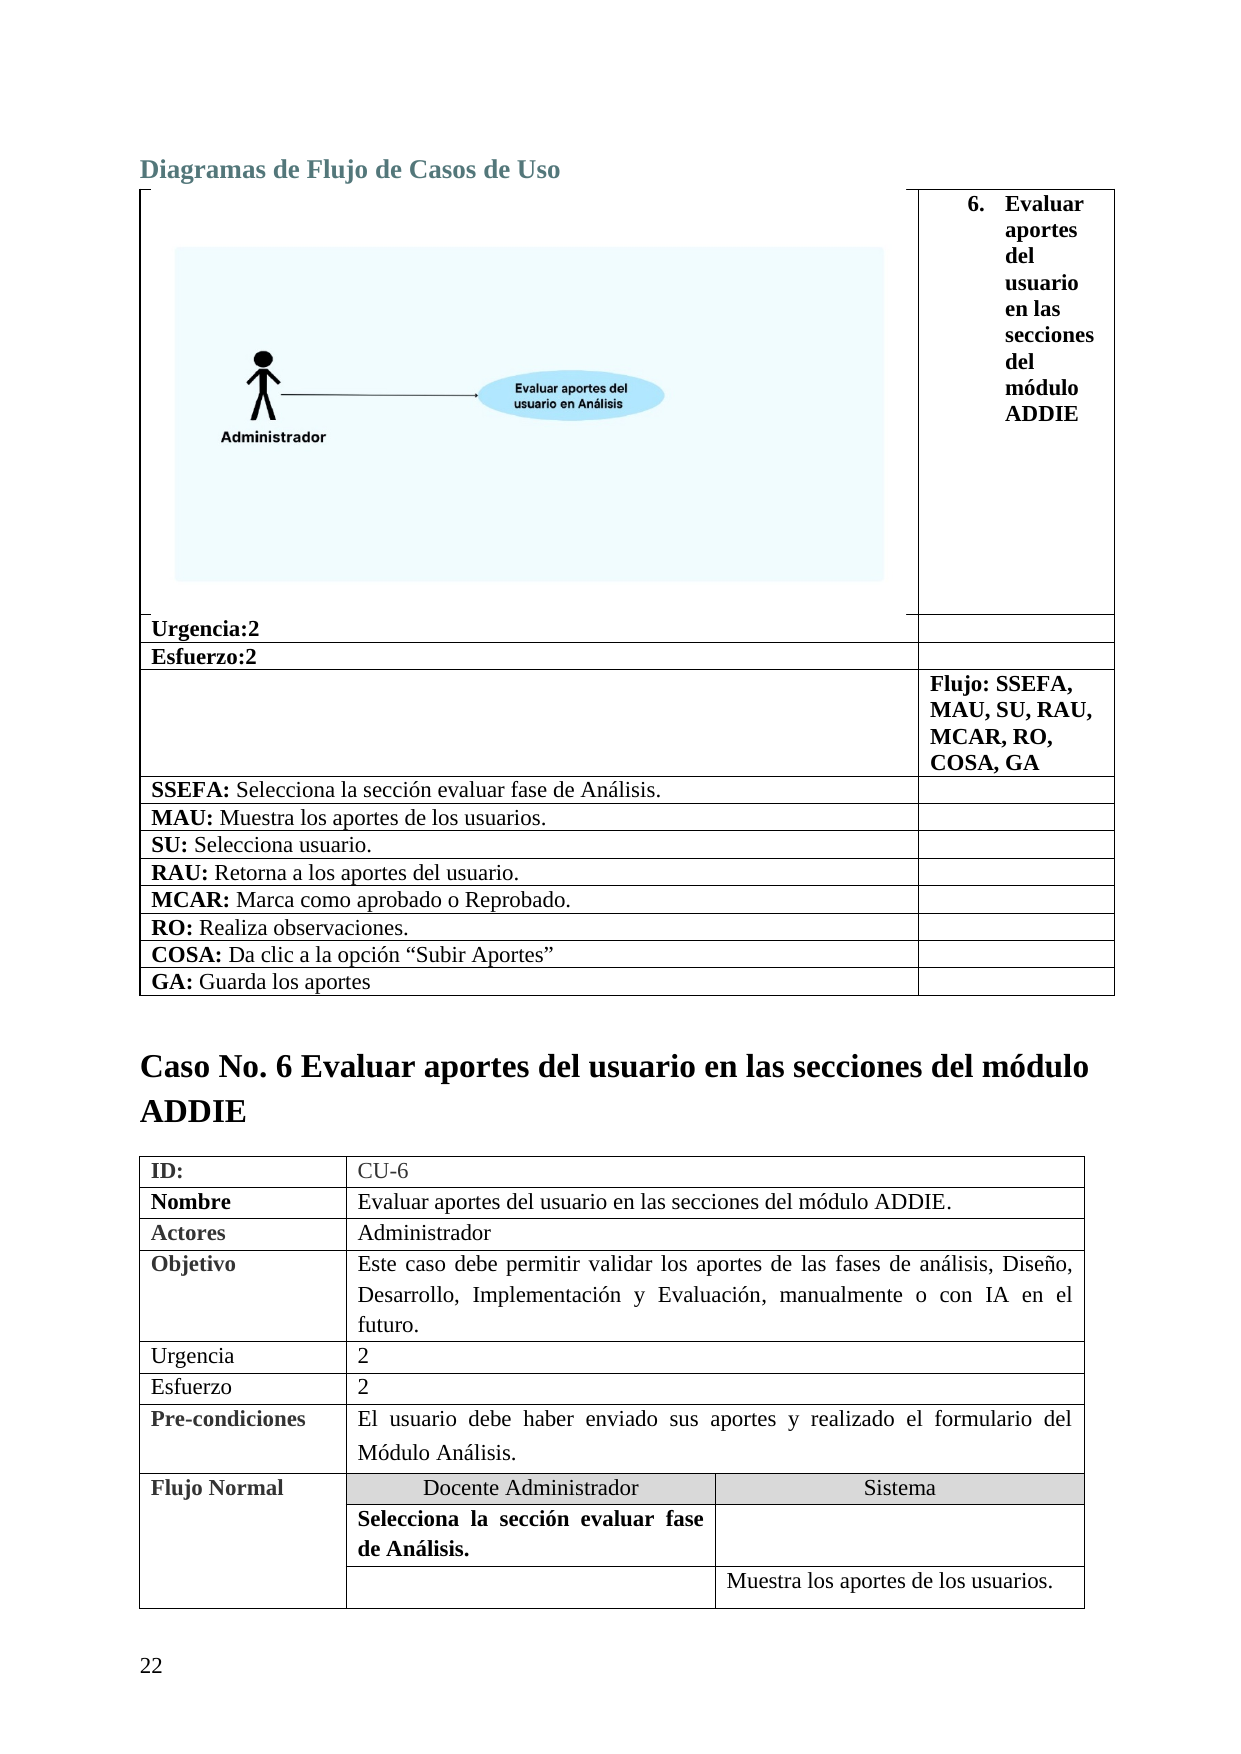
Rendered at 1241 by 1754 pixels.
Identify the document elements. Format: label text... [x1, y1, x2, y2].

table_cell [919, 886, 1114, 912]
table_cell Esfuerzo:2 [141, 643, 918, 669]
table_cell [919, 859, 1114, 885]
table_cell Actores [140, 1219, 346, 1249]
table_cell [919, 968, 1114, 995]
table_cell Pre-condiciones [140, 1405, 346, 1473]
table_cell MAU: Muestra los aportes de los usuarios. [141, 804, 918, 830]
table_cell [919, 914, 1114, 940]
table_header CU-6 [347, 1157, 1084, 1187]
table_cell Sistema [716, 1474, 1084, 1504]
table_header [907, 190, 918, 614]
table_cell Flujo Normal [140, 1474, 346, 1608]
table_cell Administrador [347, 1219, 1084, 1249]
table_header Evaluar aportes del usuario en las secciones del módulo ADDIE [919, 190, 1114, 614]
table_cell Esfuerzo [140, 1374, 346, 1404]
table_cell Urgencia:2 [141, 615, 918, 642]
table_cell [919, 777, 1114, 803]
table_cell Muestra los aportes de los usuarios. [716, 1567, 1084, 1608]
table_cell SU: Selecciona usuario. [141, 831, 918, 858]
text Caso No. 6 Evaluar aportes del usuario en las secciones del módulo ADDIE [139, 1047, 1101, 1129]
table_cell 2 [347, 1342, 1084, 1372]
table_cell RAU: Retorna a los aportes del usuario. [141, 859, 918, 885]
table_header ID: [140, 1157, 346, 1187]
table_cell [919, 831, 1114, 858]
table_cell GA: Guarda los aportes [141, 968, 918, 995]
picture [151, 189, 907, 615]
table_cell [919, 804, 1114, 830]
table_cell Selecciona la sección evaluar fase de Análisis. [347, 1505, 715, 1566]
table_cell [919, 643, 1114, 669]
table_header [141, 190, 151, 614]
table_cell El usuario debe haber enviado sus aportes y realizado el formulario del Módulo Análisis. [347, 1405, 1084, 1473]
table_cell 2 [347, 1374, 1084, 1404]
table_cell Flujo: SSEFA, MAU, SU, RAU, MCAR, RO, COSA, GA [919, 670, 1114, 776]
table_cell MCAR: Marca como aprobado o Reprobado. [141, 886, 918, 912]
table_cell [347, 1567, 715, 1608]
table_cell Docente Administrador [347, 1474, 715, 1504]
table_cell Evaluar aportes del usuario en las secciones del módulo ADDIE. [347, 1188, 1084, 1218]
table_cell [141, 670, 918, 776]
table_cell SSEFA: Selecciona la sección evaluar fase de Análisis. [141, 777, 918, 803]
table_cell Nombre [140, 1188, 346, 1218]
table_cell [716, 1505, 1084, 1566]
table_cell Objetivo [140, 1251, 346, 1341]
table_cell Urgencia [140, 1342, 346, 1372]
table_cell Este caso debe permitir validar los aportes de las fases de análisis, Diseño, Desarrollo, Implementación y Evaluación, manualmente o con IA en el futuro. [347, 1251, 1084, 1341]
table_cell [919, 615, 1114, 642]
table_cell COSA: Da clic a la opción “Subir Aportes” [141, 941, 918, 967]
subtitle Diagramas de Flujo de Casos de Uso [139, 153, 1101, 184]
table_cell [919, 941, 1114, 967]
table_cell RO: Realiza observaciones. [141, 914, 918, 940]
